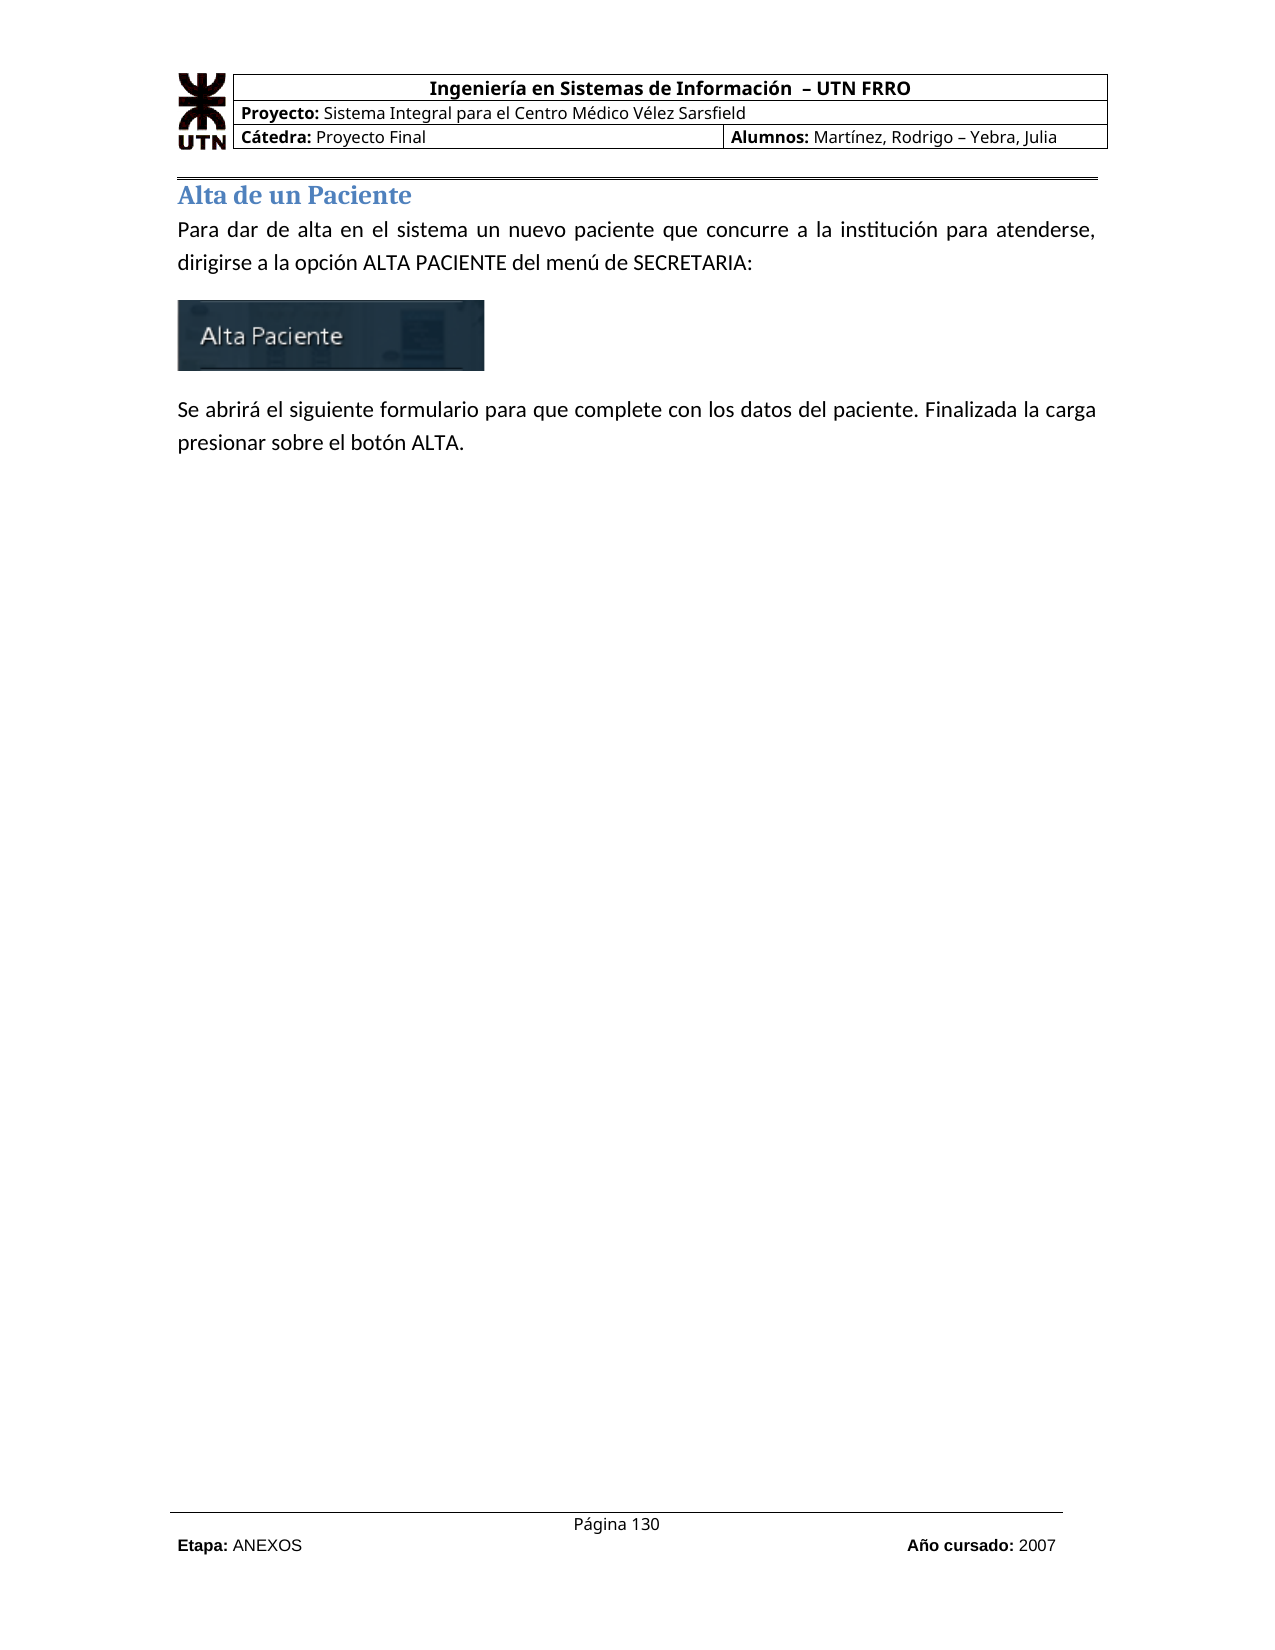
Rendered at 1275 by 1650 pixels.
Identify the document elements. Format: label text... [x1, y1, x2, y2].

text Para dar de alta en el sistema un nuevo paciente que concurre a la institución para atenderse, dirigirse a la opción ALTA PACIENTE del menú de SECRETARIA: [177, 215, 1098, 276]
picture [177, 300, 485, 371]
picture [177, 73, 226, 150]
text Se abrirá el siguiente formulario para que complete con los datos del paciente. Finalizada la carga presionar sobre el botón ALTA. [177, 395, 1098, 456]
subtitle Alta de un Paciente [177, 180, 1098, 211]
